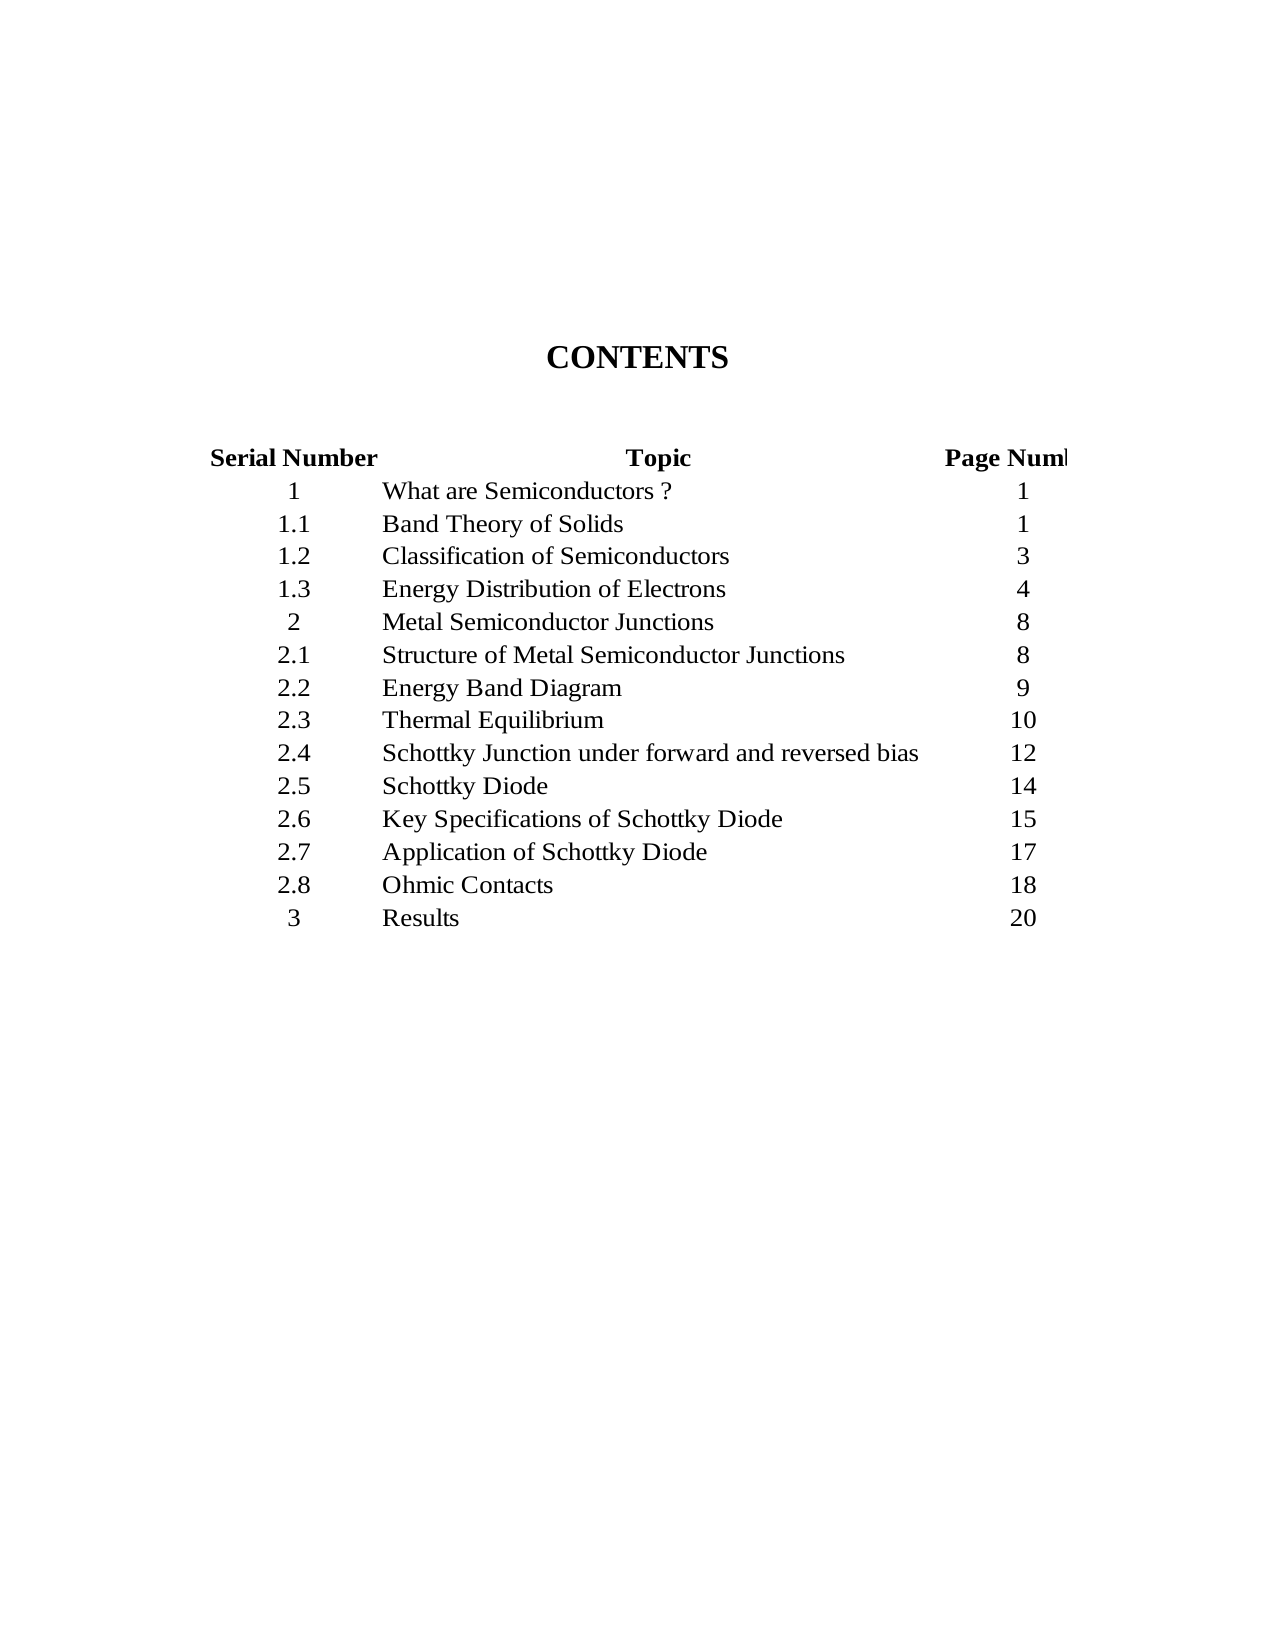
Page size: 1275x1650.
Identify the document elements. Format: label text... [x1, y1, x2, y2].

text CONTENTS [150, 337, 1125, 376]
